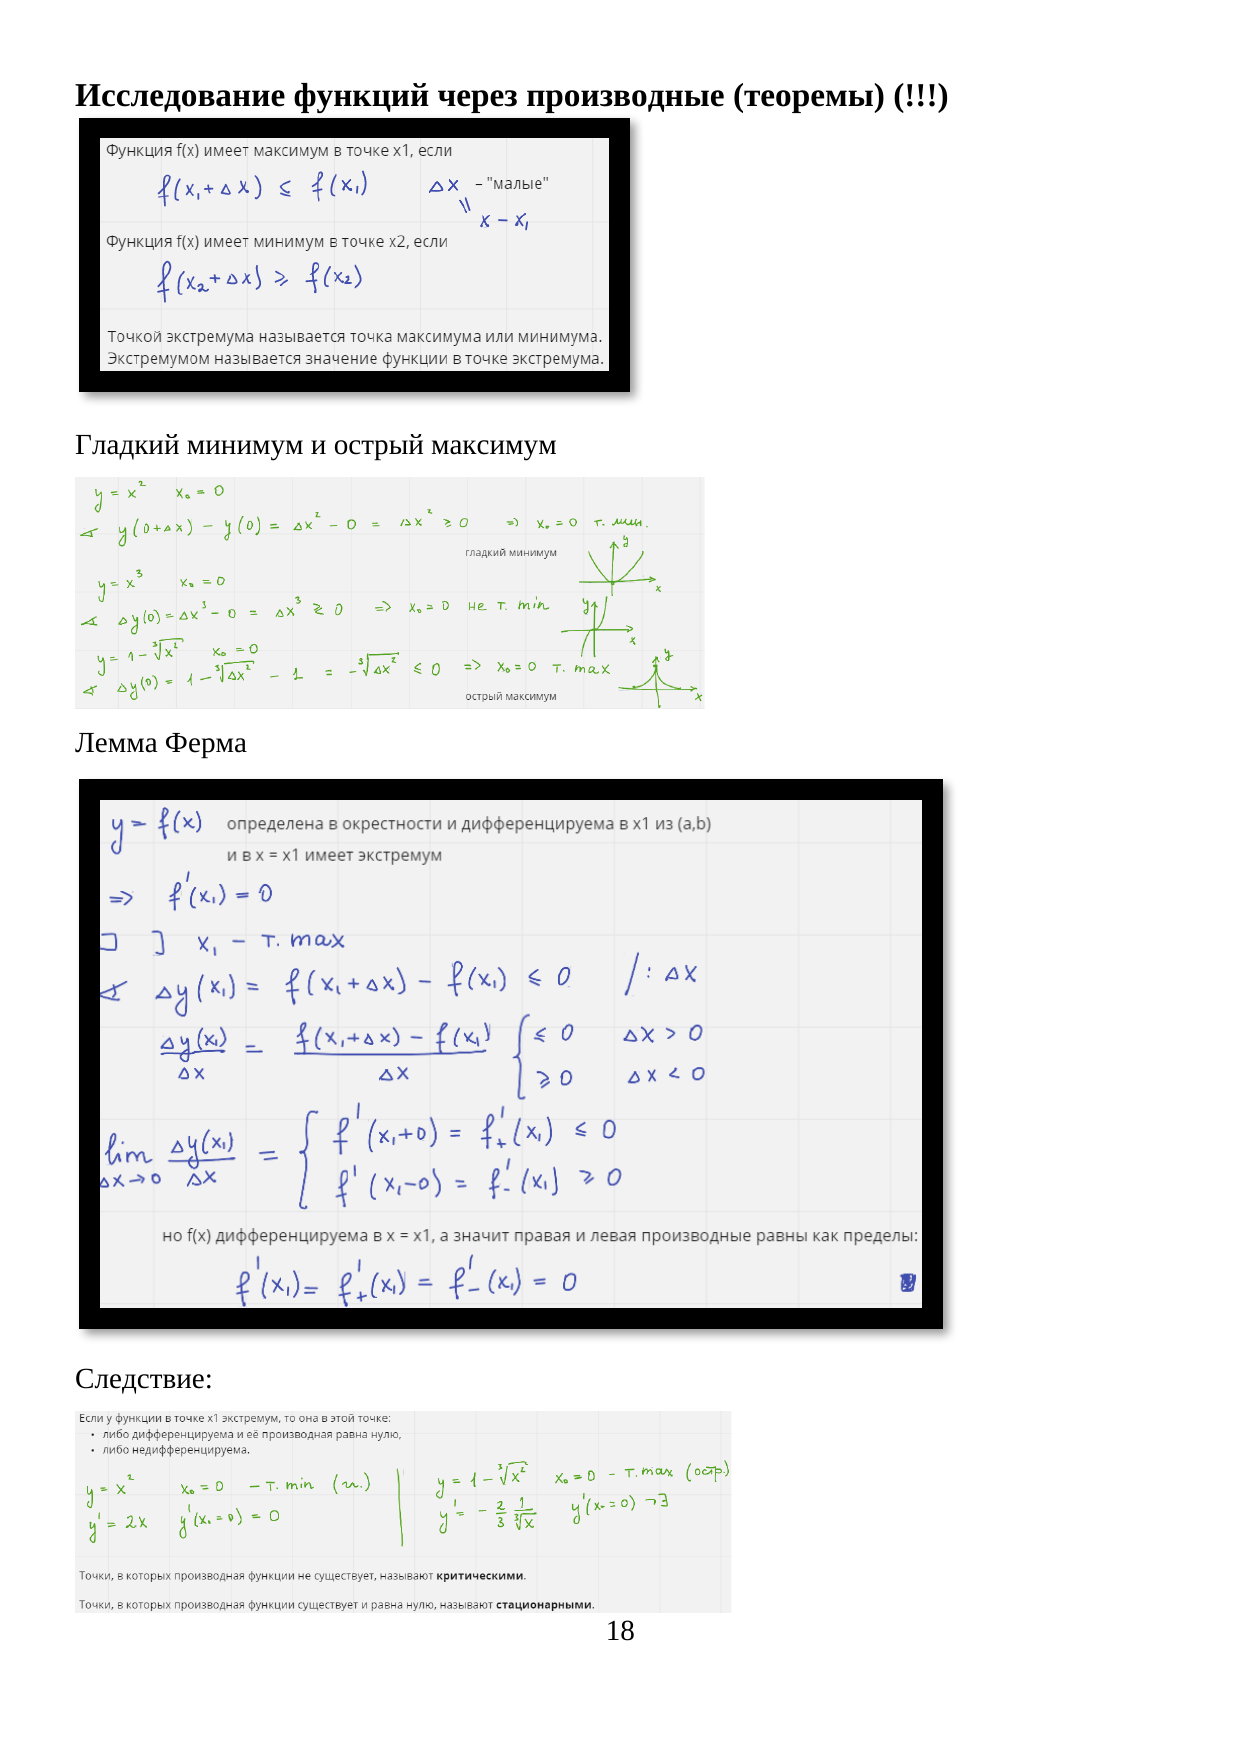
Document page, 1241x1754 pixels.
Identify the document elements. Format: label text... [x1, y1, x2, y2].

picture [75, 1411, 732, 1613]
text Лемма Ферма [75, 725, 1165, 759]
picture [100, 138, 609, 371]
picture [100, 800, 922, 1308]
subtitle Исследование функций через производные (теоремы) (!!!) [75, 75, 1165, 113]
picture [75, 477, 705, 709]
text Гладкий минимум и острый максимум [75, 427, 1165, 461]
text Следствие: [75, 1361, 1165, 1394]
